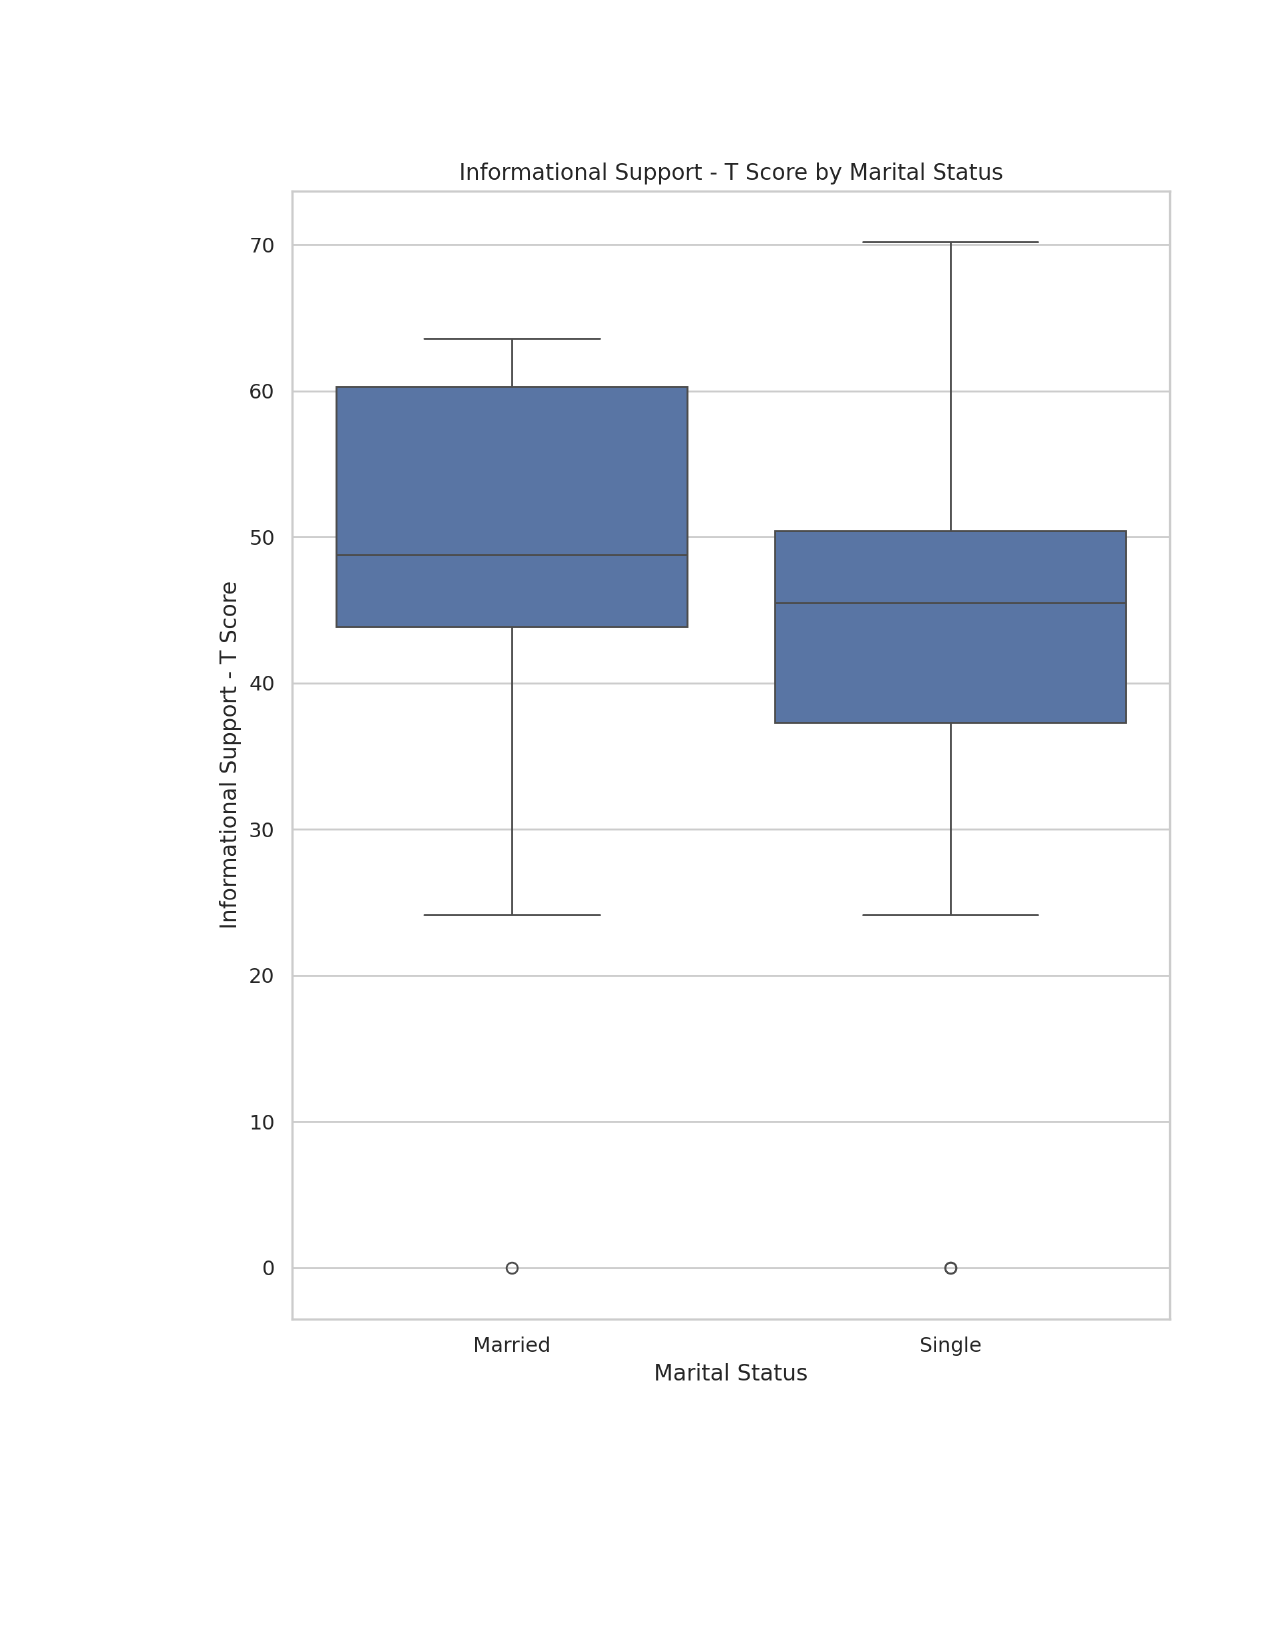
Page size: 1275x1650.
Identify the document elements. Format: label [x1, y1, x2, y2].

picture [206, 150, 1182, 1398]
